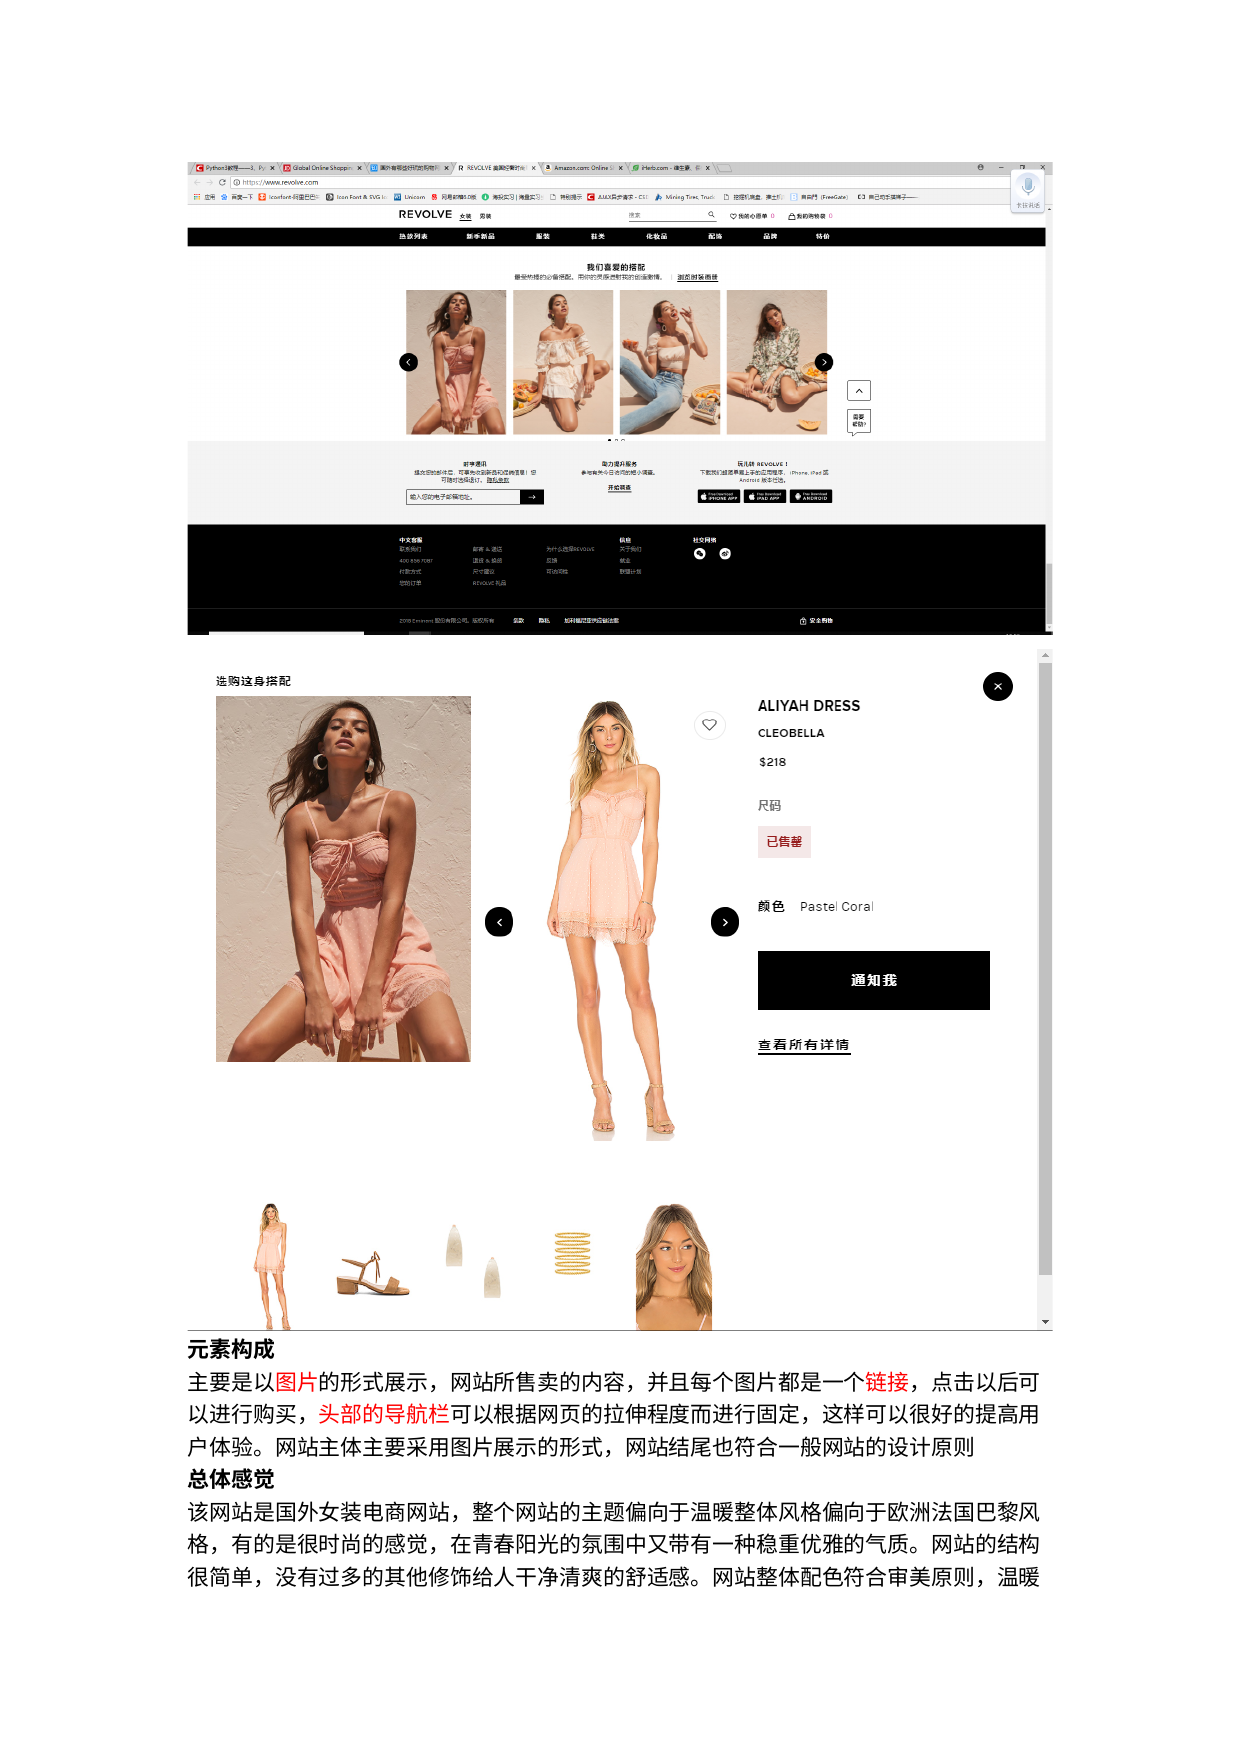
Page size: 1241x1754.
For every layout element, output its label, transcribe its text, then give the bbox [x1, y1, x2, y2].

picture [187, 649, 1053, 1331]
picture [187, 162, 1053, 635]
text 元素构成 [187, 1332, 1053, 1364]
text 主要是以图片的形式展示，网站所售卖的内容，并且每个图片都是一个链接，点击以后可以进行购买，头部的导航栏可以根据网页的拉伸程度而进行固定，这样可以很好的提高用户体验。网站主体主要采用图片展示的形式，网站结尾也符合一般网站的设计原则 [187, 1364, 1053, 1462]
text 总体感觉 [187, 1462, 1053, 1494]
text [187, 1494, 1053, 1592]
